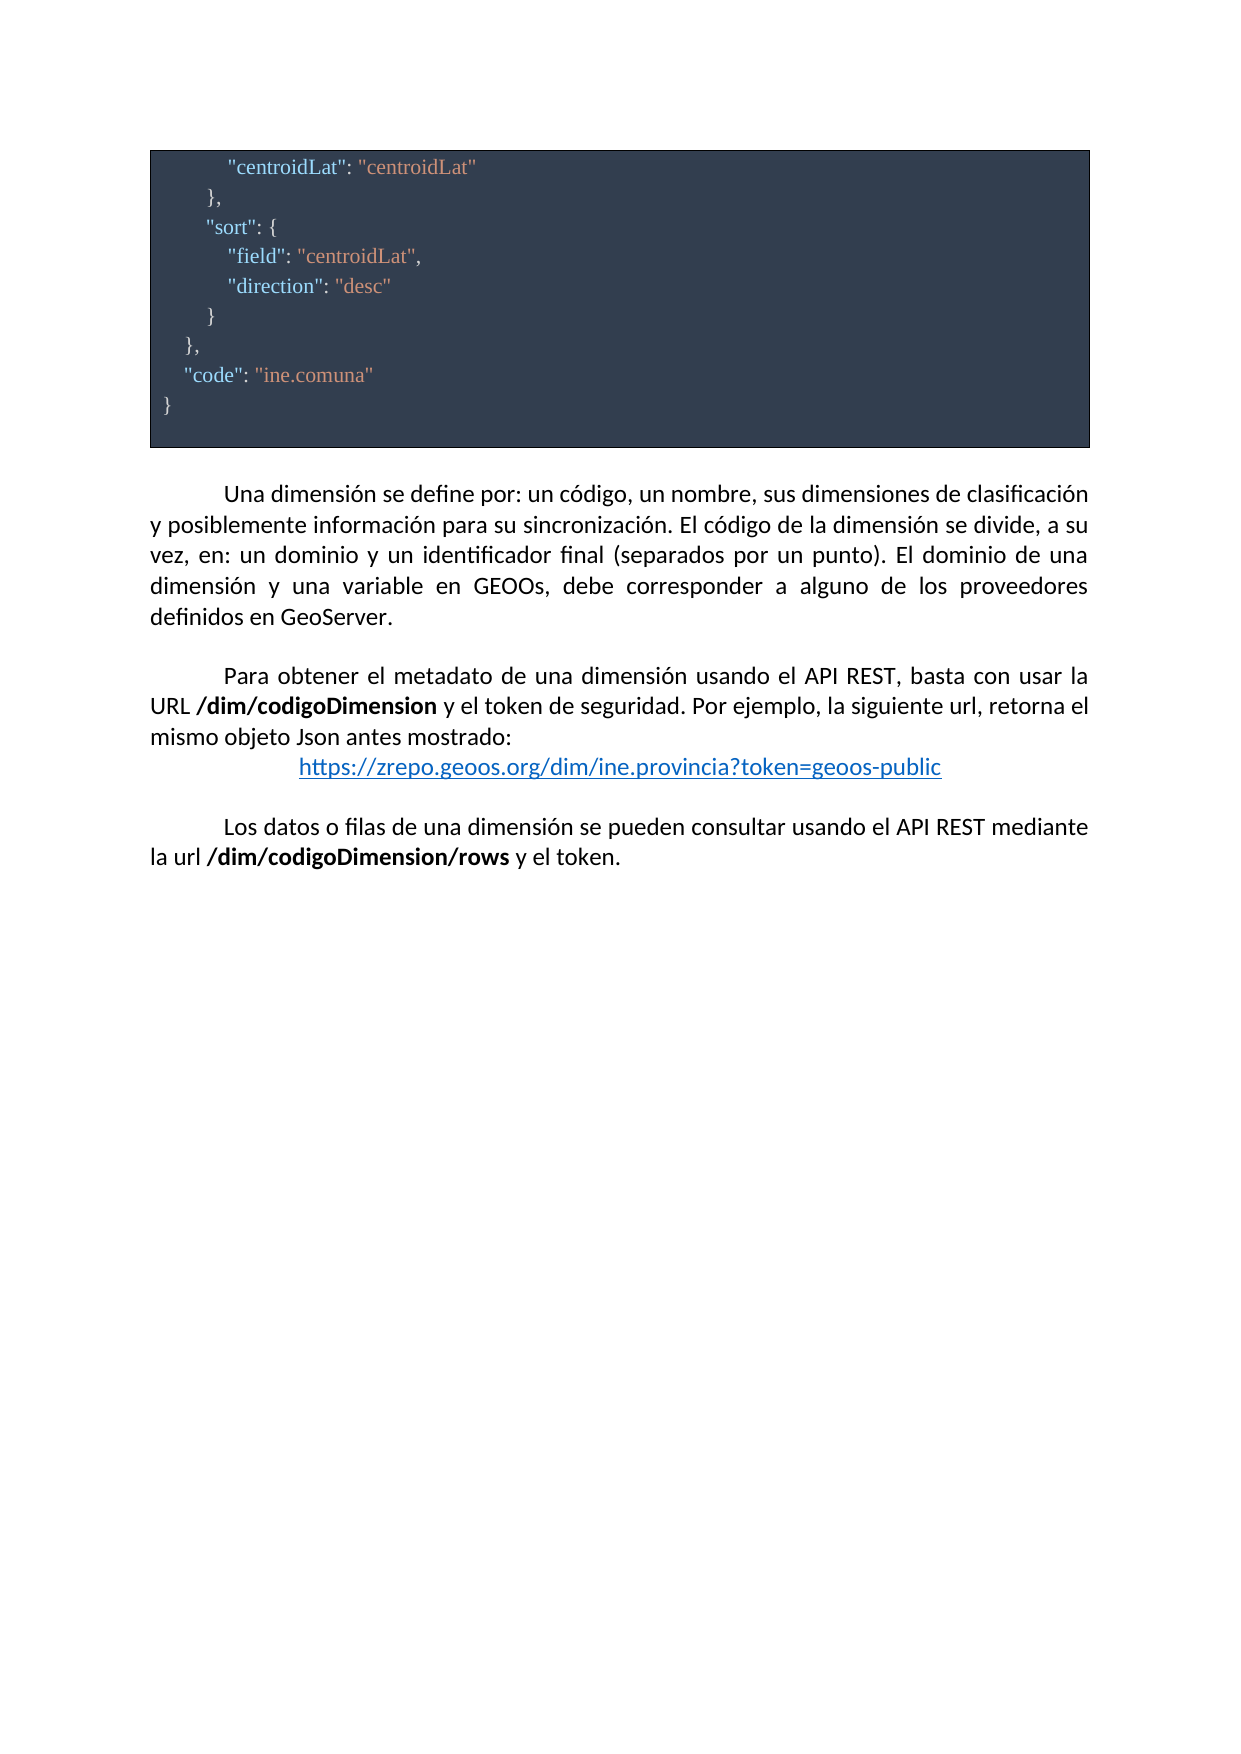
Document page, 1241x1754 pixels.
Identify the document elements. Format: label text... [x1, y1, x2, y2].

text Los datos o filas de una dimensión se pueden consultar usando el API REST mediante la url /dim/codigoDimension/rows y el token. [150, 811, 1090, 872]
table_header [151, 151, 1089, 447]
text Una dimensión se define por: un código, un nombre, sus dimensiones de clasificación y posiblemente información para su sincronización. El código de la dimensión se divide, a su vez, en: un dominio y un identificador final (separados por un punto). El dominio de una dimensión y una variable en GEOOs, debe corresponder a alguno de los proveedores definidos en GeoServer. [150, 478, 1090, 631]
text Para obtener el metadato de una dimensión usando el API REST, basta con usar la URL /dim/codigoDimension y el token de seguridad. Por ejemplo, la siguiente url, retorna el mismo objeto Json antes mostrado: [150, 660, 1090, 751]
text https://zrepo.geoos.org/dim/ine.provincia?token=geoos-public [150, 751, 1090, 782]
